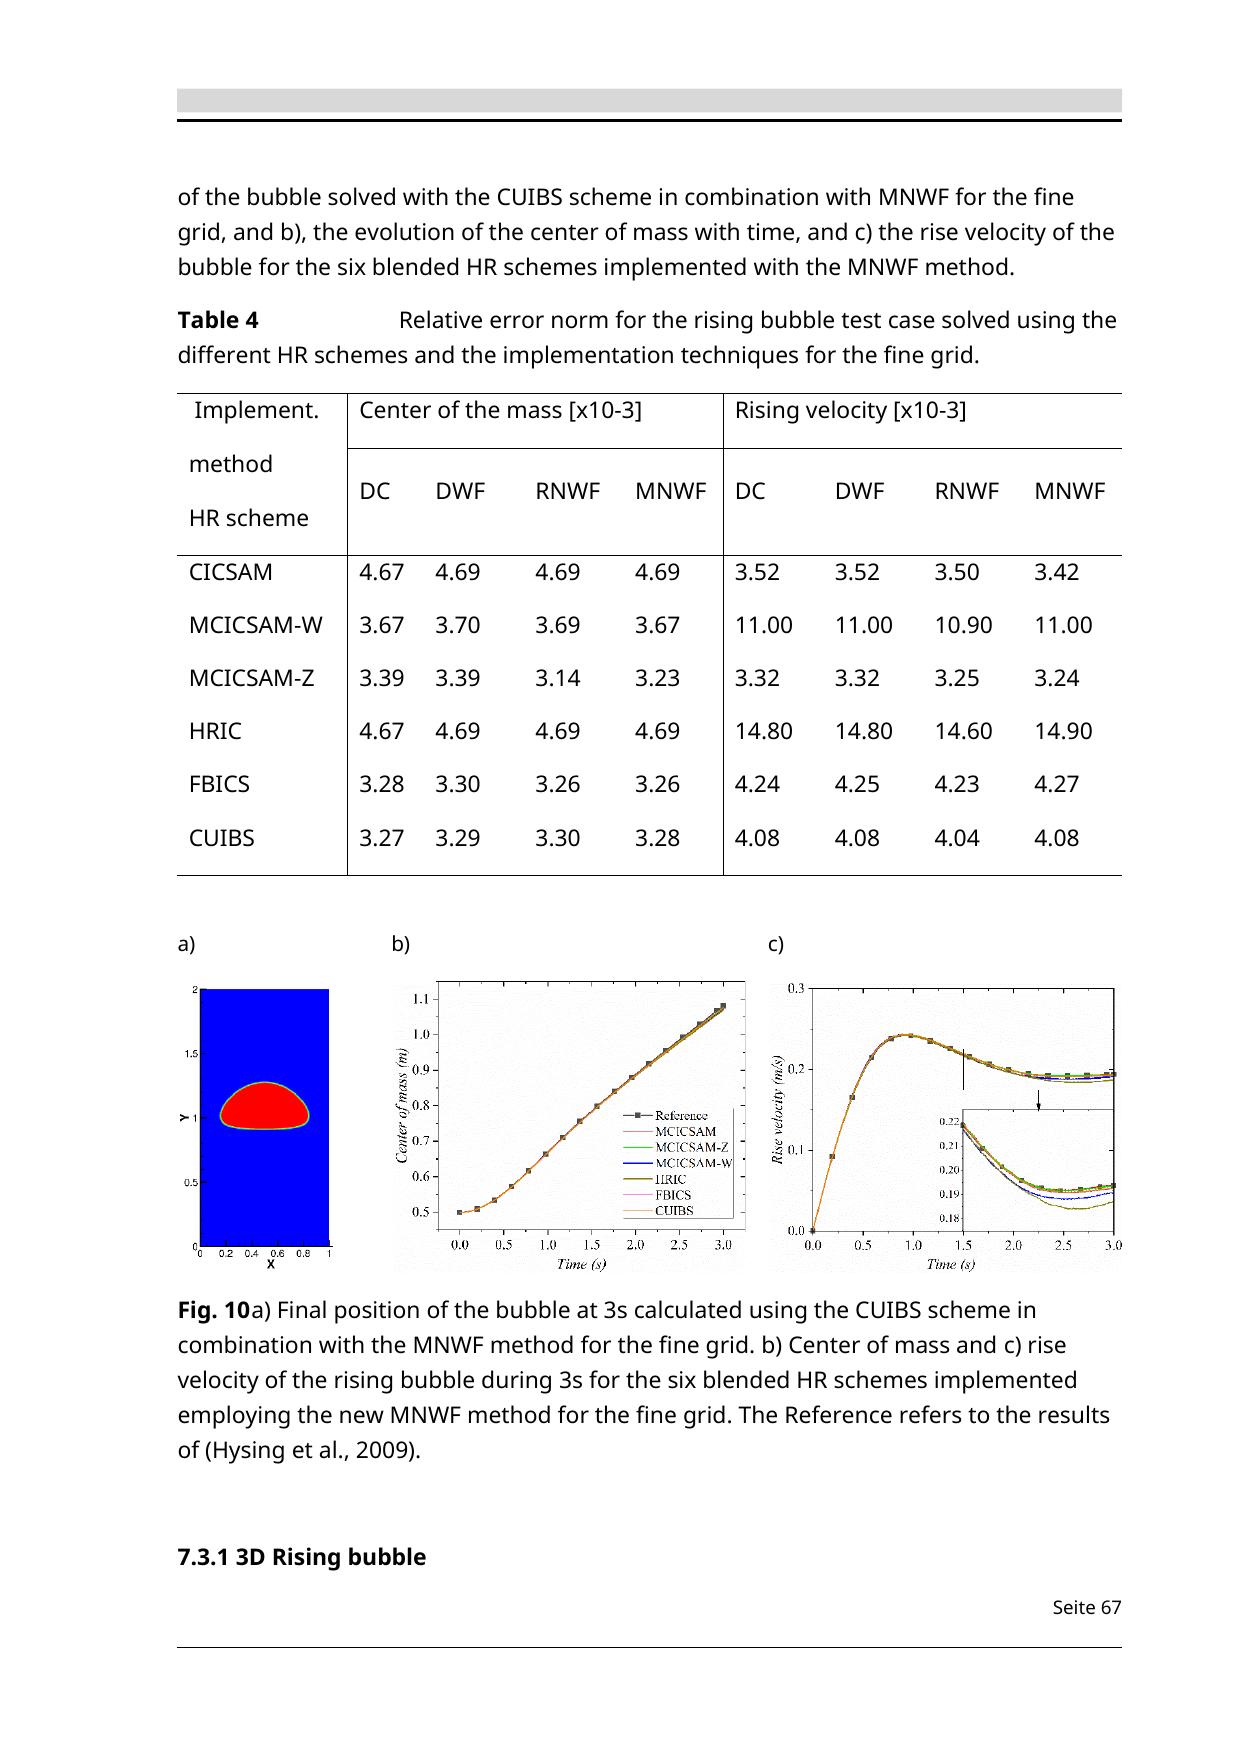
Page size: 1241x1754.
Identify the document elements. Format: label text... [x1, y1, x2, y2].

table_cell 3.52 [724, 556, 823, 609]
table_cell 4.69 [624, 715, 723, 768]
table_cell MNWF [624, 449, 723, 555]
table_header Implement. method HR scheme [177, 394, 347, 555]
table_cell 4.27 [1023, 769, 1122, 822]
table_cell 3.26 [624, 769, 723, 822]
table_cell 3.25 [923, 662, 1023, 715]
table_cell 3.28 [348, 769, 424, 822]
table_cell CICSAM [177, 556, 347, 609]
table_cell MCICSAM-Z [177, 662, 347, 715]
table_cell 3.24 [1023, 662, 1122, 715]
table_cell 4.69 [424, 556, 524, 609]
table_cell 3.67 [624, 609, 723, 662]
table_cell 3.67 [348, 609, 424, 662]
table_cell 4.69 [524, 715, 624, 768]
table_cell 4.69 [424, 715, 524, 768]
text Fig. 10 a) Final position of the bubble at 3s calculated using the CUIBS scheme in combination with the MNWF method for the fine grid. b) Center of mass and c) rise velocity of the rising bubble during 3s for the six blended HR schemes implemented employing the new MNWF method for the fine grid. The Reference refers to the results of (Hysing et al., 2009). [177, 1294, 1122, 1465]
table_header a) [166, 930, 380, 979]
table_cell 11.00 [724, 609, 823, 662]
table_cell DC [348, 449, 424, 555]
table_cell DWF [424, 449, 524, 555]
table_cell 3.39 [348, 662, 424, 715]
table_cell [380, 980, 756, 1294]
table_cell 3.30 [524, 822, 624, 875]
table_cell 3.23 [624, 662, 723, 715]
table_cell 3.50 [923, 556, 1023, 609]
table_cell DC [724, 449, 823, 555]
table_cell 3.32 [724, 662, 823, 715]
table_cell 4.08 [1023, 822, 1122, 875]
table_header b) [380, 930, 756, 979]
picture [767, 979, 1123, 1273]
table_cell 3.52 [823, 556, 923, 609]
table_cell 14.80 [823, 715, 923, 768]
table_cell HRIC [177, 715, 347, 768]
table_cell RNWF [923, 449, 1023, 555]
table_cell 4.24 [724, 769, 823, 822]
table_cell 4.67 [348, 715, 424, 768]
table_cell 4.67 [348, 556, 424, 609]
table_cell 3.69 [524, 609, 624, 662]
text 7.3.1 3D Rising bubble [177, 1541, 1122, 1572]
table_cell 3.26 [524, 769, 624, 822]
table_cell 4.08 [823, 822, 923, 875]
table_cell 4.69 [524, 556, 624, 609]
table_cell 3.42 [1023, 556, 1122, 609]
table_header Rising velocity [x10-3] [724, 394, 1122, 447]
text Table 4 Relative error norm for the rising bubble test case solved using the different HR schemes and the implementation techniques for the fine grid. [177, 304, 1122, 371]
table_cell 4.08 [724, 822, 823, 875]
table_cell 4.04 [923, 822, 1023, 875]
table_cell 11.00 [823, 609, 923, 662]
table_cell 3.29 [424, 822, 524, 875]
table_cell 3.32 [823, 662, 923, 715]
table_cell DWF [823, 449, 923, 555]
table_cell 3.39 [424, 662, 524, 715]
table_cell 10.90 [923, 609, 1023, 662]
table_cell 3.27 [348, 822, 424, 875]
table_cell 3.28 [624, 822, 723, 875]
table_cell 4.23 [923, 769, 1023, 822]
table_cell [756, 980, 1133, 1294]
table_cell CUIBS [177, 822, 347, 875]
table_cell 3.70 [424, 609, 524, 662]
picture [177, 980, 333, 1273]
table_cell MCICSAM-W [177, 609, 347, 662]
table_cell 14.80 [724, 715, 823, 768]
table_cell FBICS [177, 769, 347, 822]
table_header Center of the mass [x10-3] [348, 394, 723, 447]
table_header c) [756, 930, 1133, 979]
table_cell 3.30 [424, 769, 524, 822]
table_cell 3.14 [524, 662, 624, 715]
table_cell MNWF [1023, 449, 1122, 555]
table_cell RNWF [524, 449, 624, 555]
table_cell [166, 980, 380, 1294]
table_cell 4.69 [624, 556, 723, 609]
table_cell 14.90 [1023, 715, 1122, 768]
table_cell 11.00 [1023, 609, 1122, 662]
picture [391, 980, 746, 1273]
table_cell 4.25 [823, 769, 923, 822]
table_cell 14.60 [923, 715, 1023, 768]
